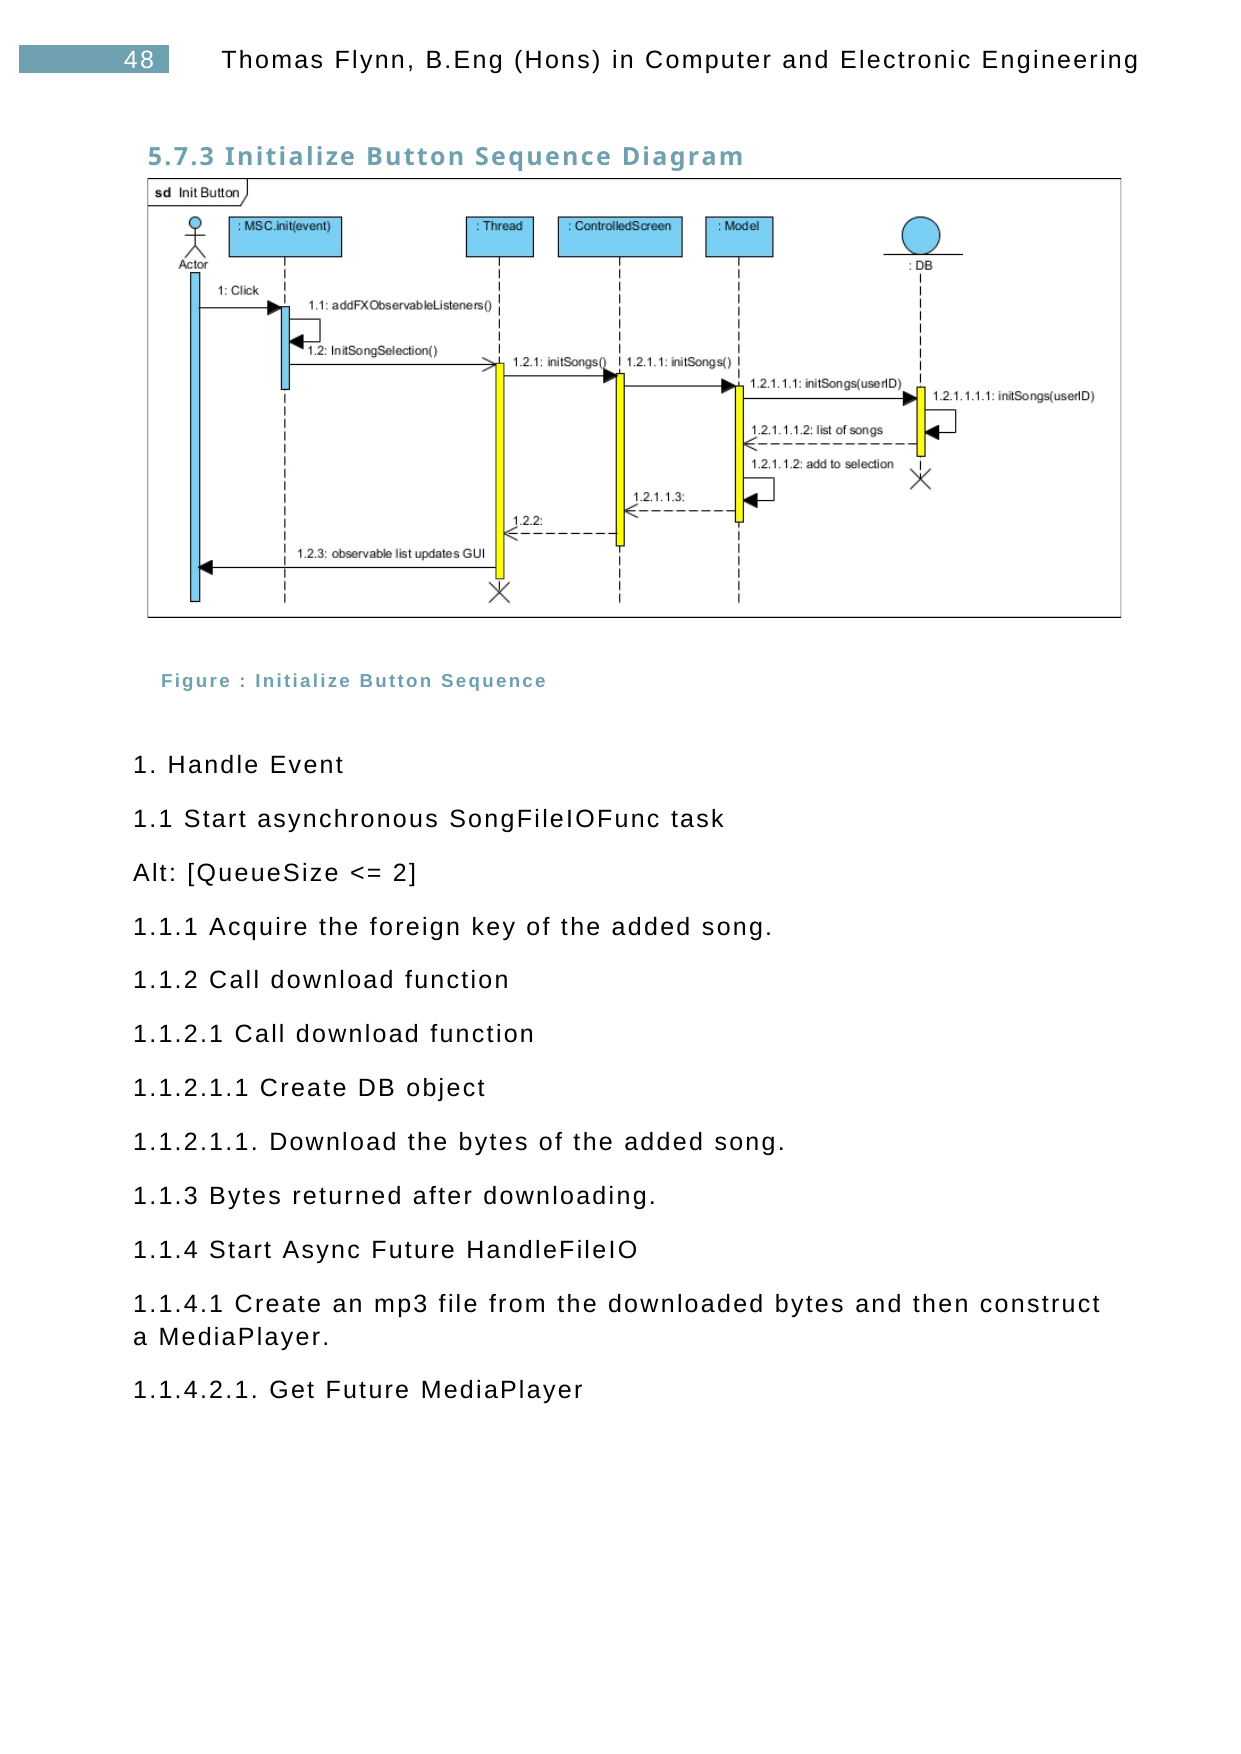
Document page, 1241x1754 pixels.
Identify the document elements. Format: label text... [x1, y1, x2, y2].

text 1.1.4.1 Create an mp3 file from the downloaded bytes and then construct a MediaPlayer. [133, 1288, 1122, 1350]
picture [147, 178, 1122, 618]
text 1.1.2.1 Call download function [133, 1019, 1122, 1048]
text Alt: [QueueSize <= 2] [133, 858, 1122, 886]
text 1.1 Start asynchronous SongFileIOFunc task [133, 804, 1122, 833]
subtitle 5.7.3 Initialize Button Sequence Diagram [148, 139, 1122, 173]
text 1.1.1 Acquire the foreign key of the added song. [133, 912, 1122, 940]
text 1.1.3 Bytes returned after downloading. [133, 1181, 1122, 1209]
text 1.1.4 Start Async Future HandleFileIO [133, 1235, 1122, 1263]
text 1.1.2 Call download function [133, 965, 1122, 994]
text 1.1.2.1.1. Download the bytes of the added song. [133, 1127, 1122, 1156]
text 1. Handle Event [133, 750, 1122, 779]
text 1.1.2.1.1 Create DB object [133, 1073, 1122, 1102]
text 1.1.4.2.1. Get Future MediaPlayer [133, 1375, 1122, 1404]
